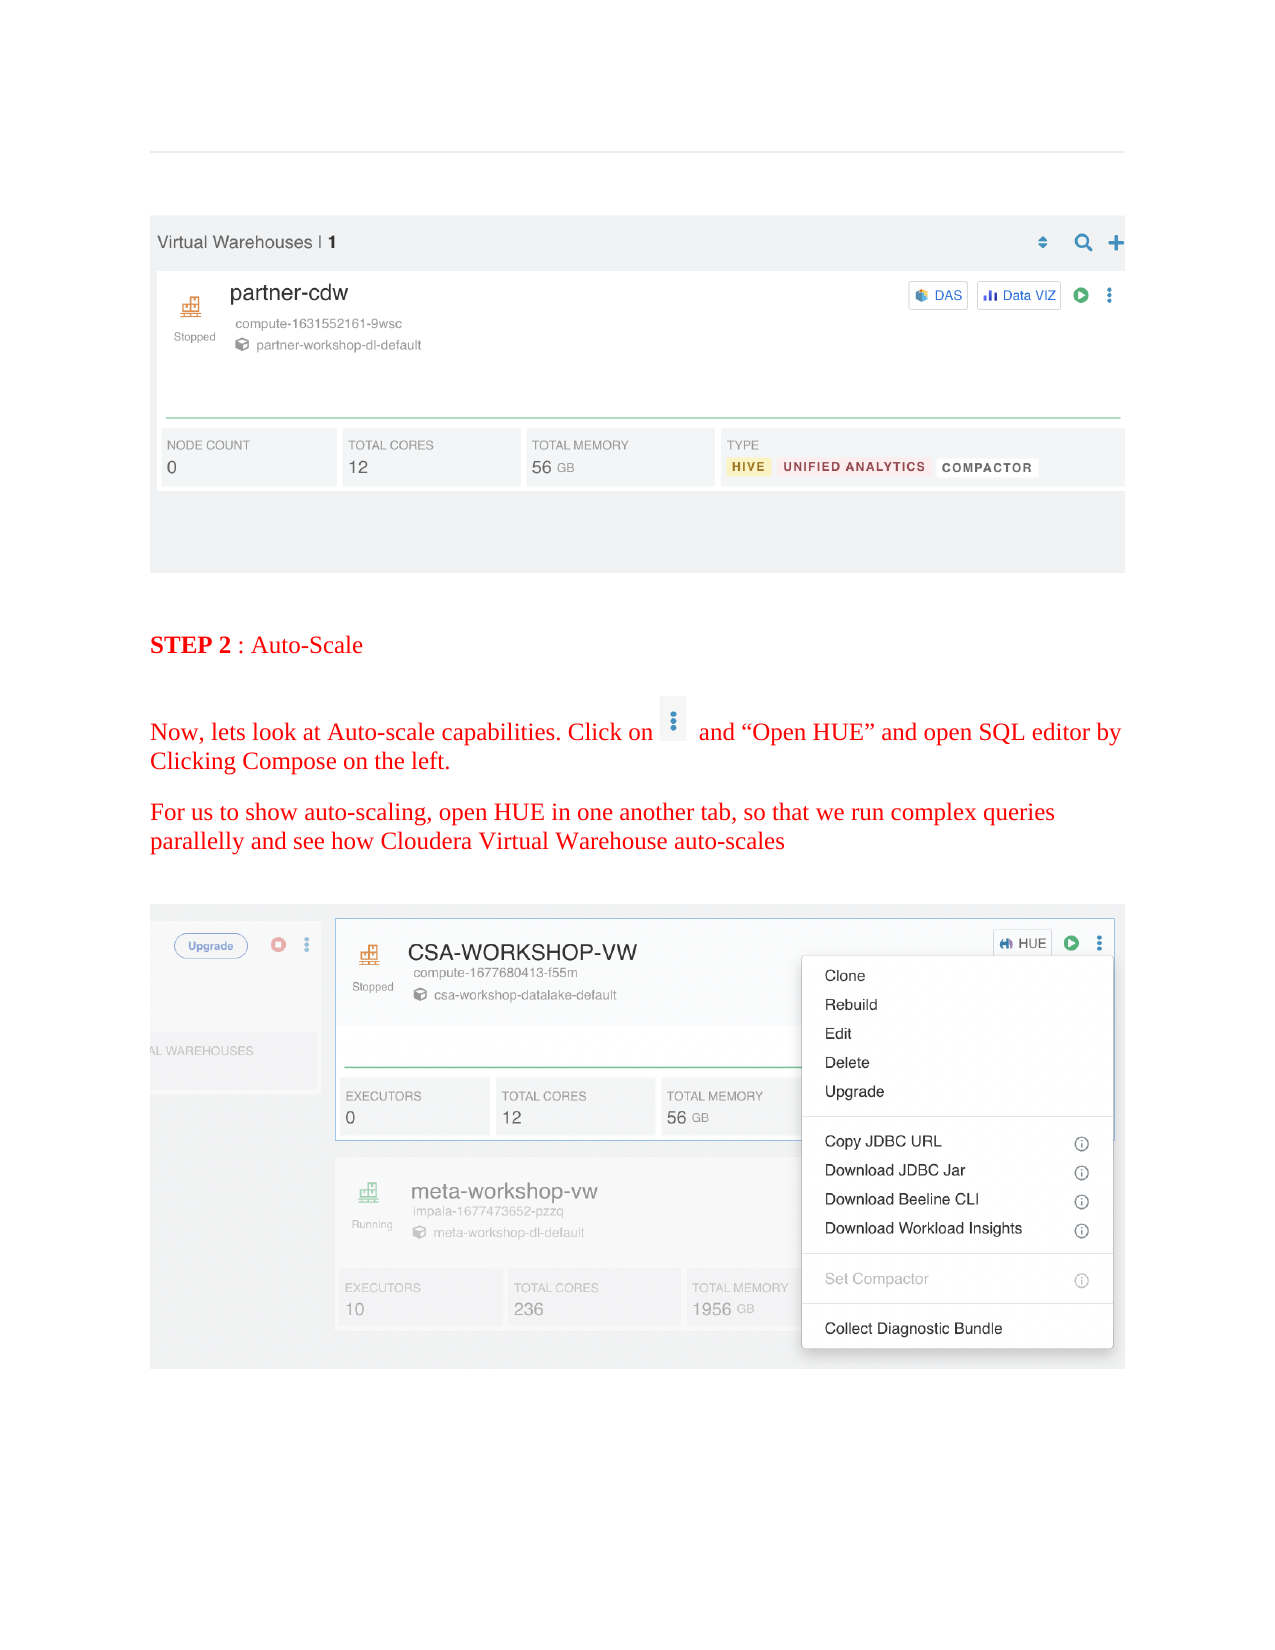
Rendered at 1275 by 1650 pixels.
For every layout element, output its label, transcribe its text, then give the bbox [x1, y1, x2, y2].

text STEP 2 : Auto-Scale [150, 630, 1125, 659]
picture [150, 904, 1125, 1369]
picture [150, 150, 1125, 573]
text For us to show auto-scaling, open HUE in one another tab, so that we run complex queries parallelly and see how Cloudera Virtual Warehouse auto-scales [150, 797, 1125, 855]
text Now, lets look at Auto-scale capabilities. Click on and “Open HUE” and open SQL editor by Clicking Compose on the left. [150, 696, 1125, 774]
picture [659, 696, 687, 741]
